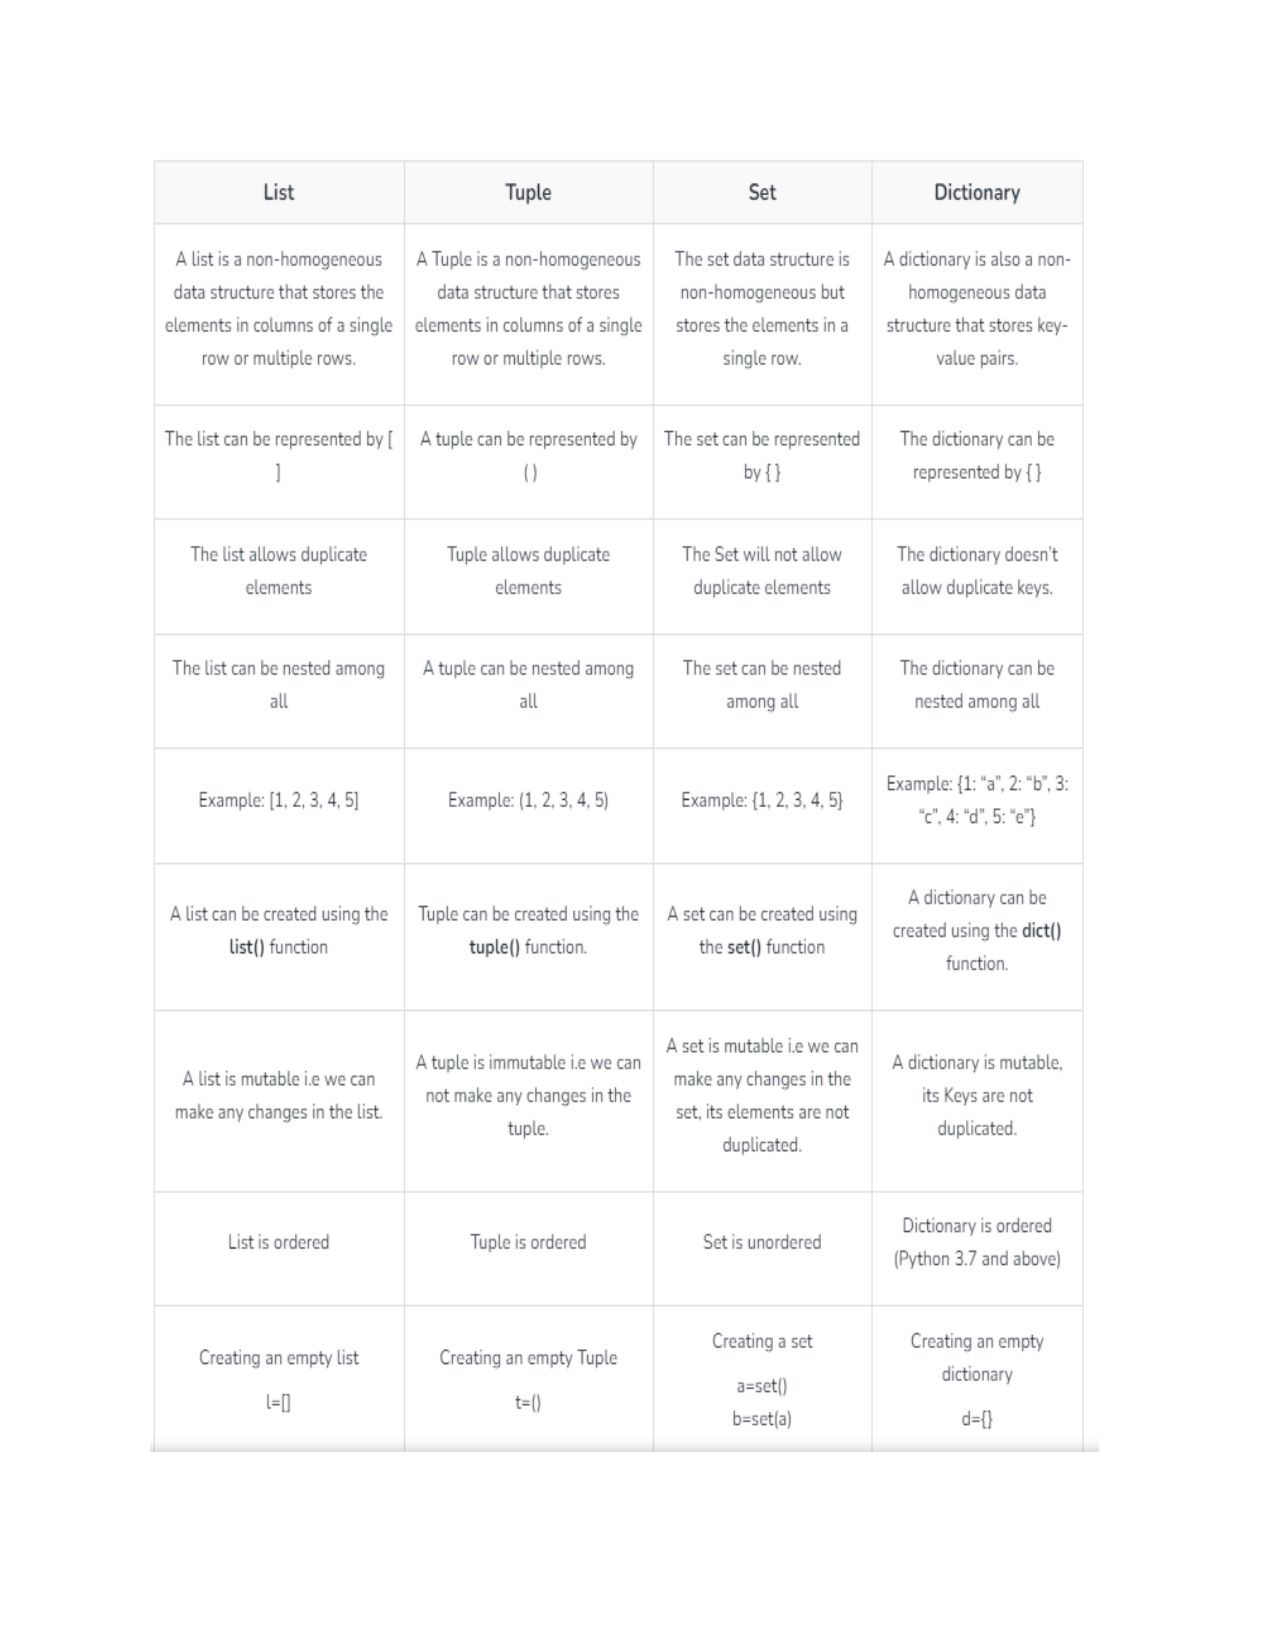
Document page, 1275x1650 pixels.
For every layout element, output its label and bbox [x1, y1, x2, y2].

picture [150, 150, 1099, 1452]
